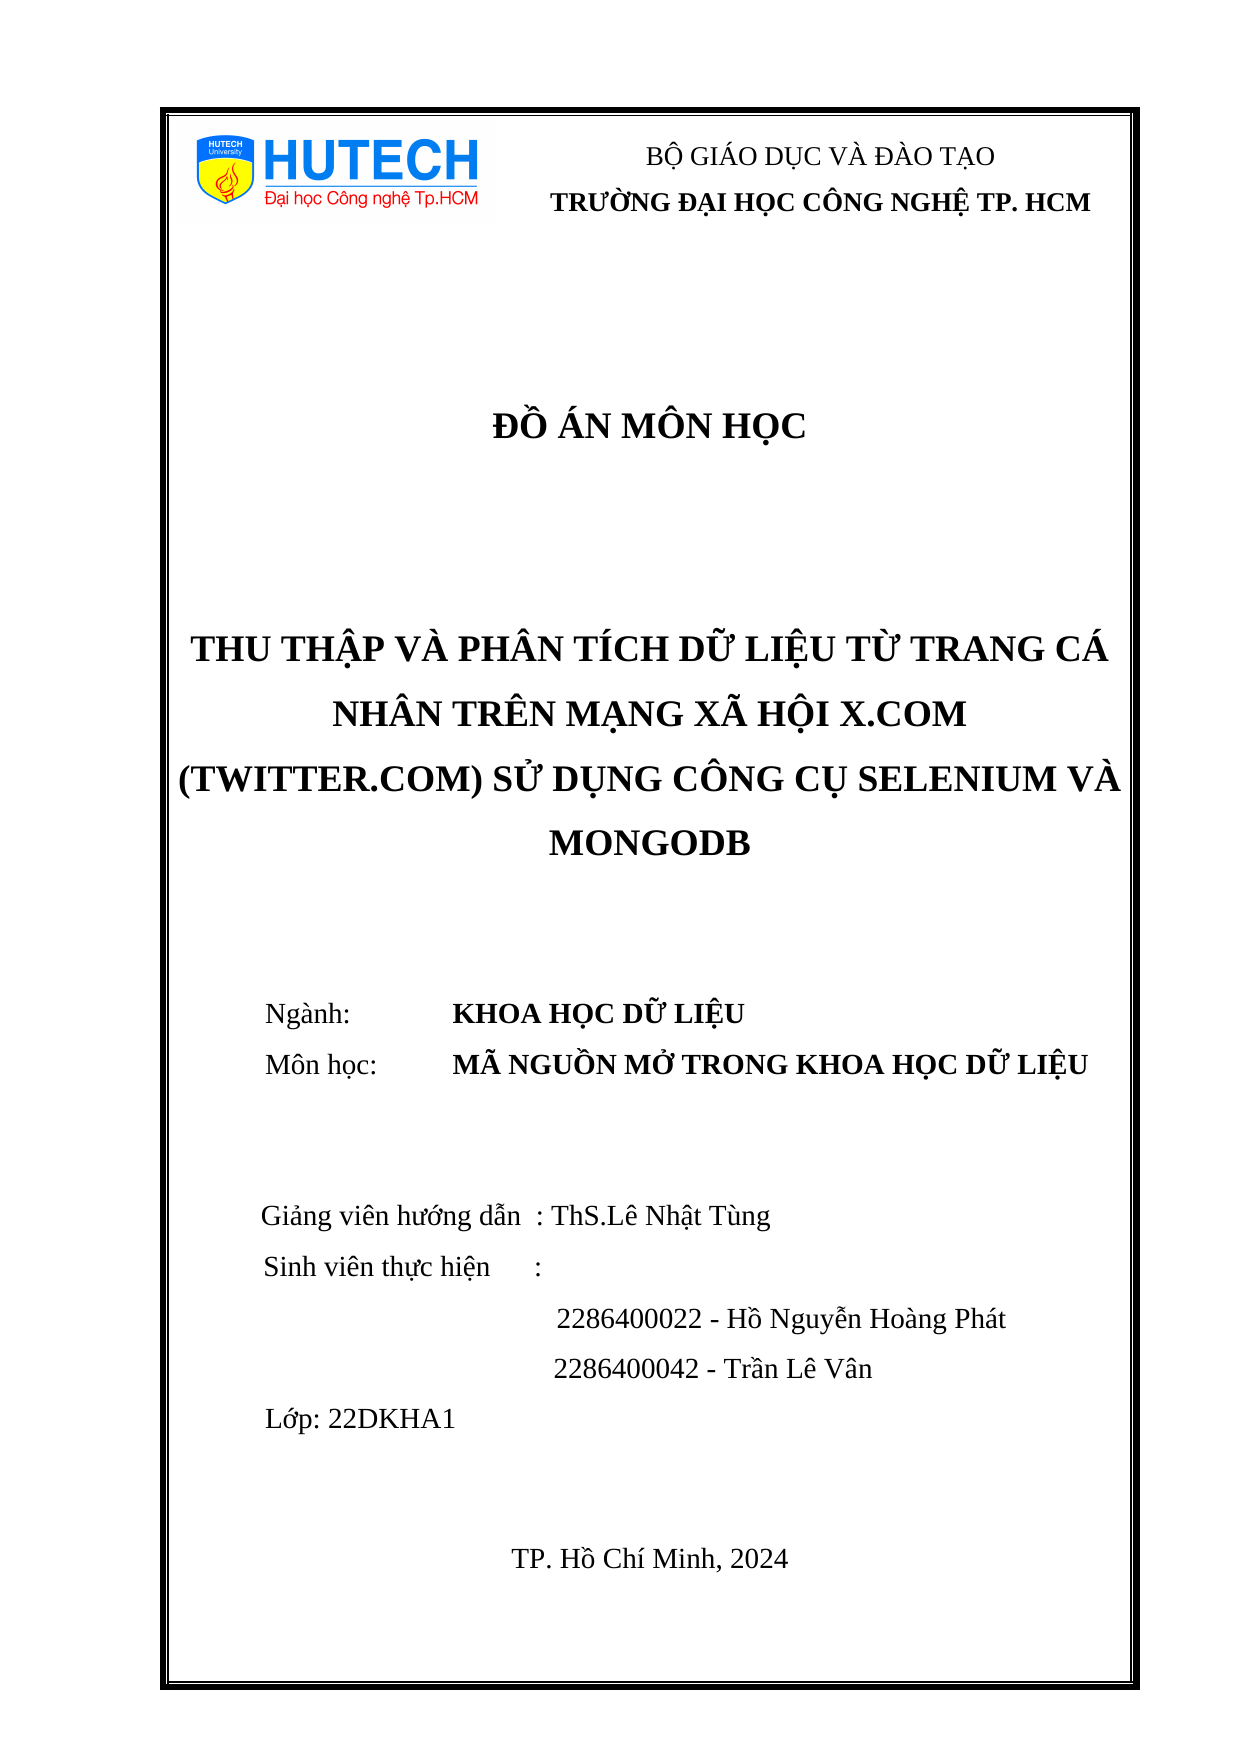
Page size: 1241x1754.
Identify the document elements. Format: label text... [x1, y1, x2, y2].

text ĐỒ ÁN MÔN HỌC [177, 404, 1122, 447]
table_header [169, 118, 508, 239]
text 2286400042 - Trần Lê Vân [177, 1351, 1122, 1385]
text 2286400022 - Hồ Nguyễn Hoàng Phát [177, 1301, 1122, 1334]
text TP. Hồ Chí Minh, 2024 [177, 1542, 1122, 1575]
text Lớp: 22DKHA1 [177, 1401, 1122, 1435]
table_header BỘ GIÁO DỤC VÀ ĐÀO TẠO TRƯỜNG ĐẠI HỌC CÔNG NGHỆ TP. HCM [508, 118, 1130, 239]
picture [177, 118, 497, 225]
text THU THẬP VÀ PHÂN TÍCH DỮ LIỆU TỪ TRANG CÁ NHÂN TRÊN MẠNG XÃ HỘI X.COM (TWITTER.COM) SỬ DỤNG CÔNG CỤ SELENIUM VÀ MONGODB [177, 627, 1122, 864]
text Giảng viên hướng dẫn : ThS.Lê Nhật Tùng [177, 1198, 1122, 1231]
text Ngành: KHOA HỌC DỮ LIỆU [265, 997, 1122, 1030]
text Sinh viên thực hiện : [177, 1249, 1122, 1283]
text Môn học: MÃ NGUỒN MỞ TRONG KHOA HỌC DỮ LIỆU [265, 1047, 1122, 1081]
